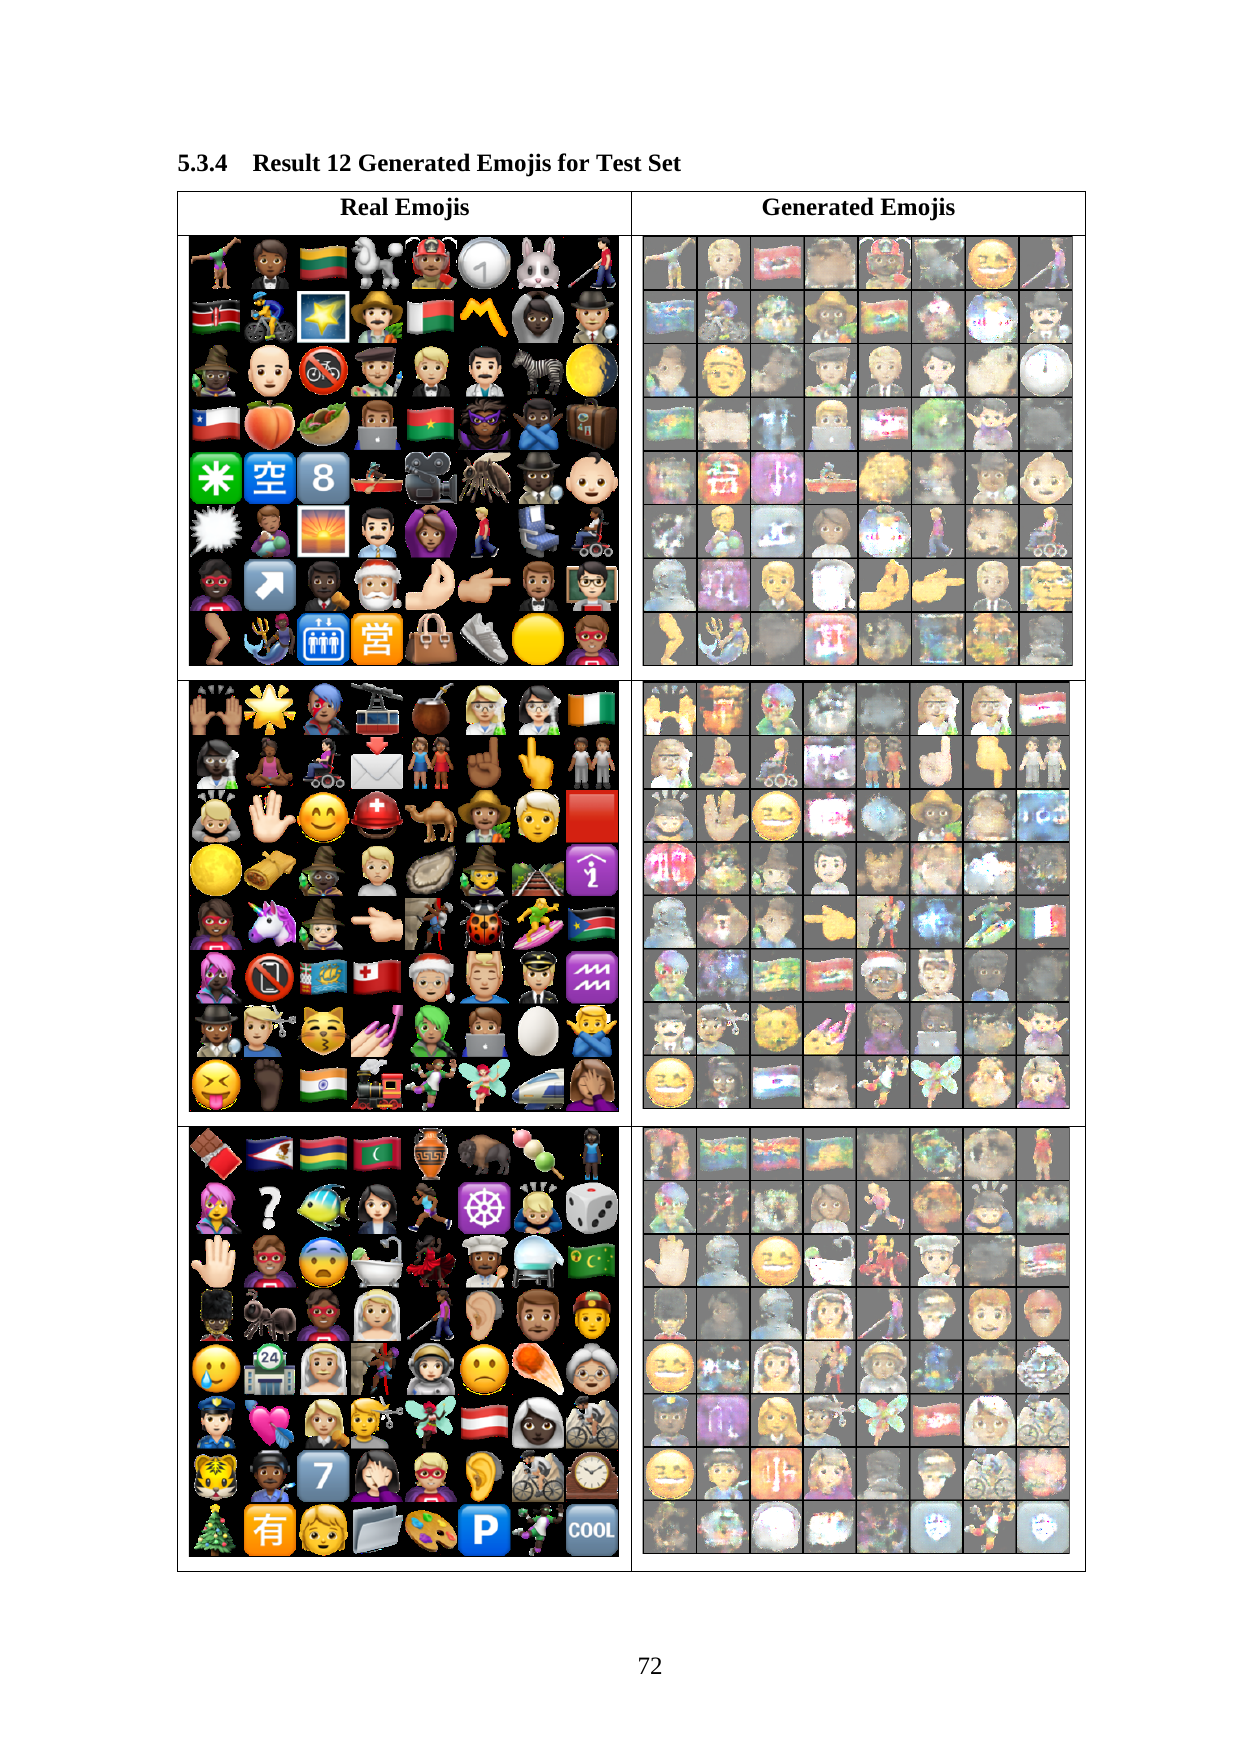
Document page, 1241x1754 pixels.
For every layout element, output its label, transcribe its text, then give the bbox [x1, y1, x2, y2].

table_cell [632, 681, 1085, 1126]
text 5.3.4 Result 12 Generated Emojis for Test Set [177, 148, 1004, 176]
table_cell [632, 1127, 1085, 1571]
picture [188, 681, 619, 1112]
picture [642, 681, 1070, 1109]
picture [642, 236, 1073, 666]
table_cell [632, 236, 1085, 680]
table_header Real Emojis [178, 192, 631, 235]
table_cell [178, 681, 631, 1126]
picture [188, 236, 619, 666]
table_header Generated Emojis [632, 192, 1085, 235]
picture [188, 1126, 619, 1557]
picture [642, 1126, 1070, 1554]
table_cell [178, 236, 631, 680]
table_cell [178, 1127, 631, 1571]
